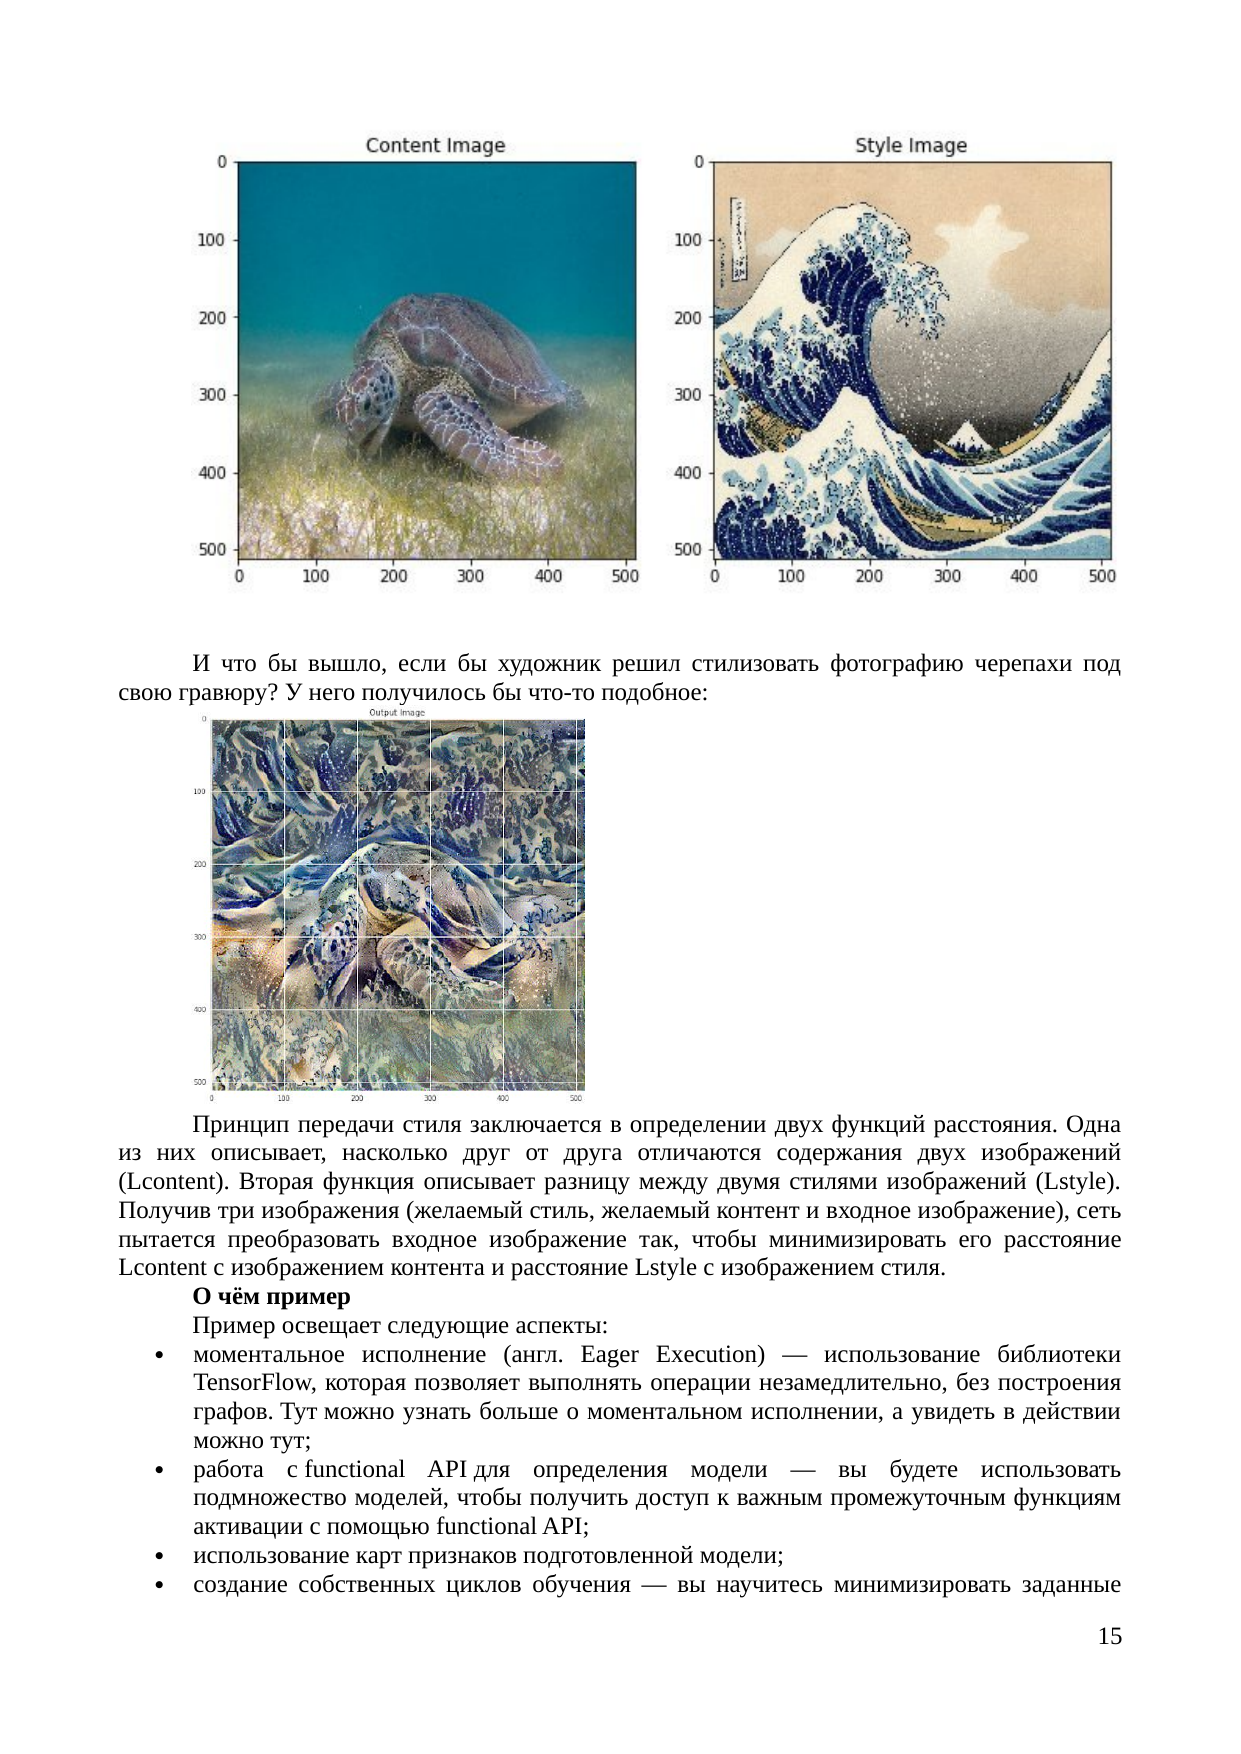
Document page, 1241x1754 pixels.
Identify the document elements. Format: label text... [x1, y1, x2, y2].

text О чём пример [118, 1281, 1122, 1310]
list использование карт признаков подготовленной модели; [156, 1540, 1122, 1569]
text И что бы вышло, если бы художник решил стилизовать фотографию черепахи под свою гравюру? У него получилось бы что-то подобное: [118, 648, 1122, 705]
picture [191, 118, 1167, 648]
text Принцип передачи стиля заключается в определении двух функций расстояния. Одна из них описывает, насколько друг от друга отличаются содержания двух изображений (Lcontent). Вторая функция описывает разницу между двумя стилями изображений (Lstyle). Получив три изображения (желаемый стиль, желаемый контент и входное изображение), сеть пытается преобразовать входное изображение так, чтобы минимизировать его расстояние Lcontent с изображением контента и расстояние Lstyle с изображением стиля. [118, 1109, 1122, 1281]
list моментальное исполнение (англ. Eager Execution) — использование библиотеки TensorFlow, которая позволяет выполнять операции незамедлительно, без построения графов. Тут можно узнать больше о моментальном исполнении, а увидеть в действии можно тут; [156, 1339, 1122, 1454]
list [156, 1569, 1122, 1597]
list работа с functional API для определения модели — вы будете использовать подмножество моделей, чтобы получить доступ к важным промежуточным функциям активации с помощью functional API; [156, 1454, 1122, 1540]
picture [191, 705, 597, 1109]
text Пример освещает следующие аспекты: [118, 1310, 1122, 1339]
